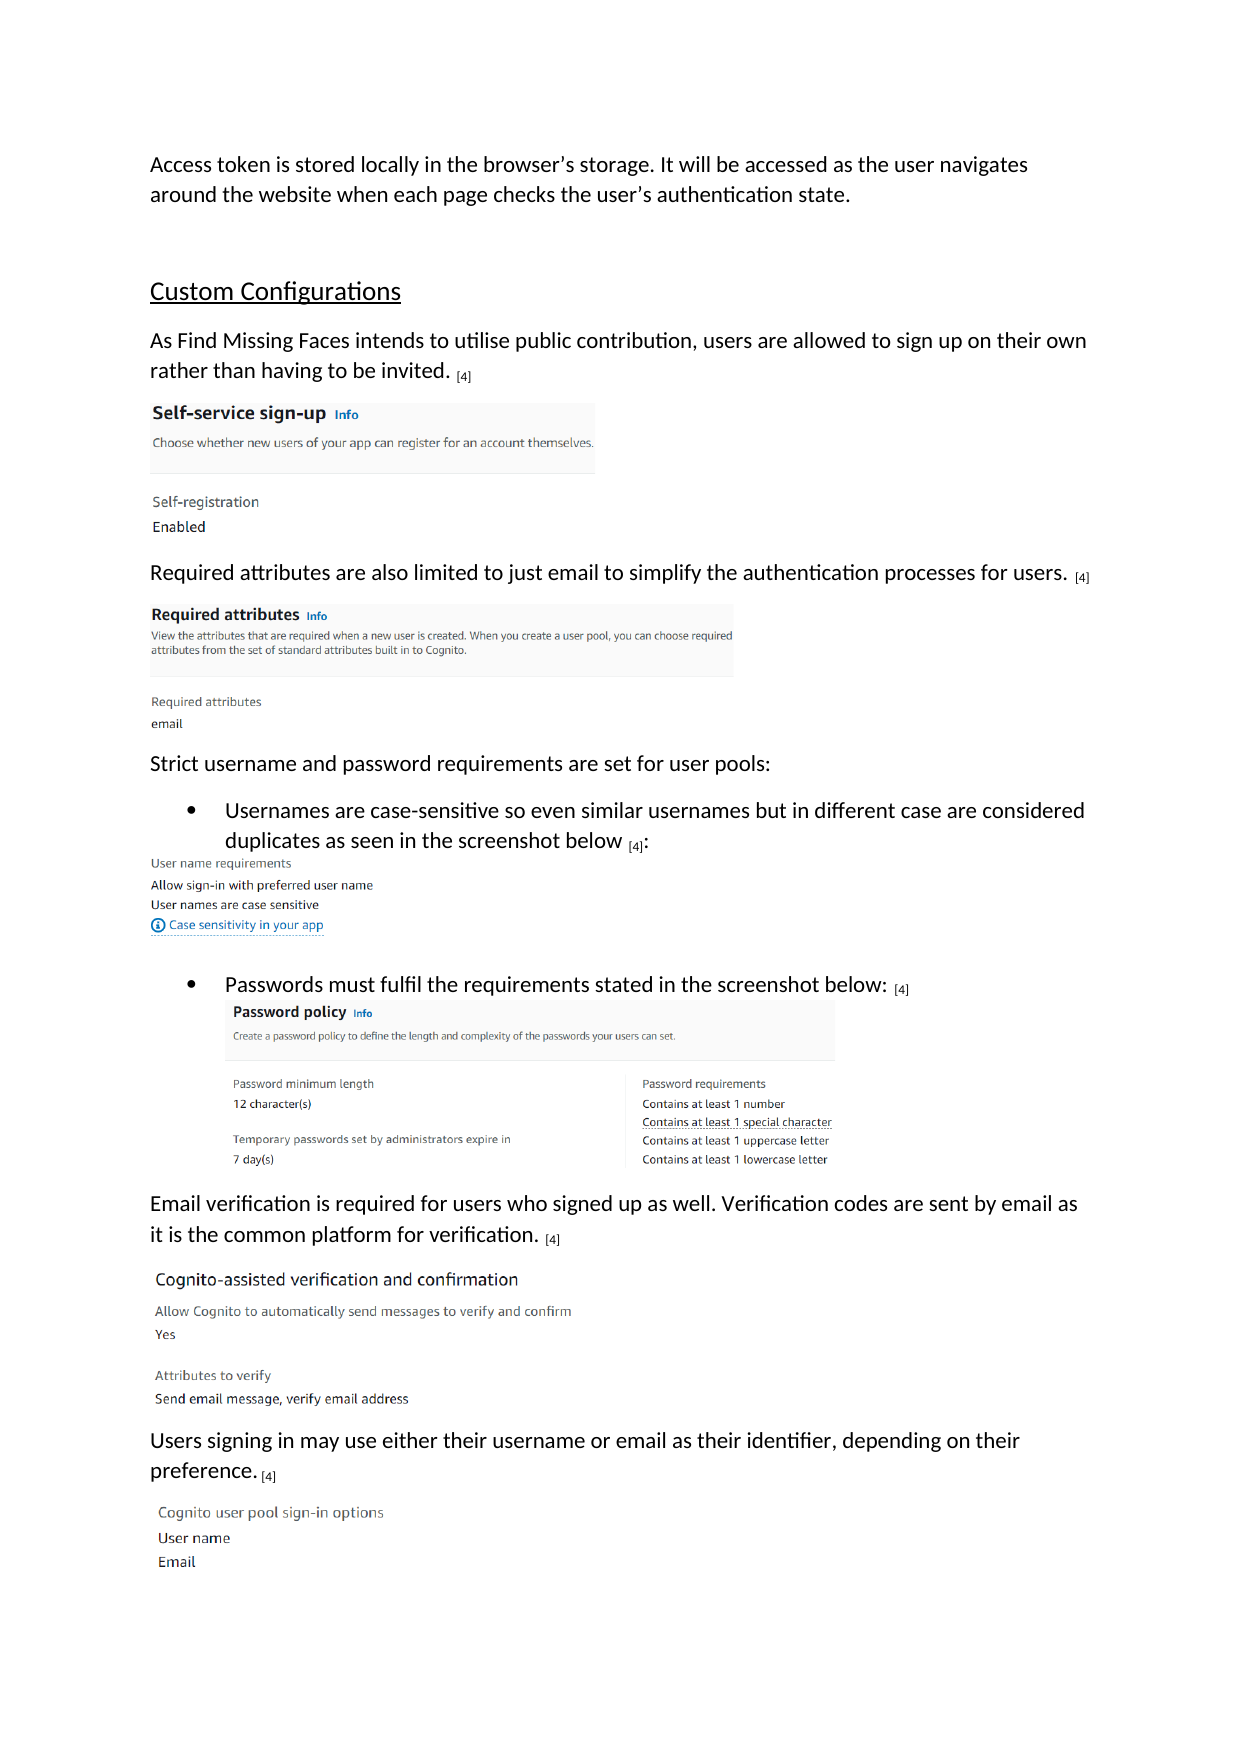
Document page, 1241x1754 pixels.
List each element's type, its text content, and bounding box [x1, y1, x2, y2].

text Strict username and password requirements are set for user pools: [150, 749, 1090, 777]
text Required attributes are also limited to just email to simplify the authentication processes for users. [4] [150, 558, 1090, 586]
picture [150, 856, 381, 936]
text Custom Configurations [150, 274, 1090, 307]
picture [150, 403, 596, 539]
picture [150, 1503, 397, 1568]
list Usernames are case-sensitive so even similar usernames but in different case are considered duplicates as seen in the screenshot below [4]: [187, 796, 1090, 854]
list Passwords must fulfil the requirements stated in the screenshot below: [4] [187, 970, 1090, 998]
picture [225, 1000, 836, 1171]
text Users signing in may use either their username or email as their identifier, depending on their preference. [4] [150, 1426, 1090, 1484]
picture [150, 604, 734, 731]
text As Find Missing Faces intends to utilise public contribution, users are allowed to sign up on their own rather than having to be invited. [4] [150, 326, 1090, 384]
text Email verification is required for users who signed up as well. Verification codes are sent by email as it is the common platform for verification. [4] [150, 1189, 1090, 1248]
text Access token is stored locally in the browser’s storage. It will be accessed as the user navigates around the website when each page checks the user’s authentication state. [150, 150, 1090, 208]
picture [150, 1266, 573, 1408]
